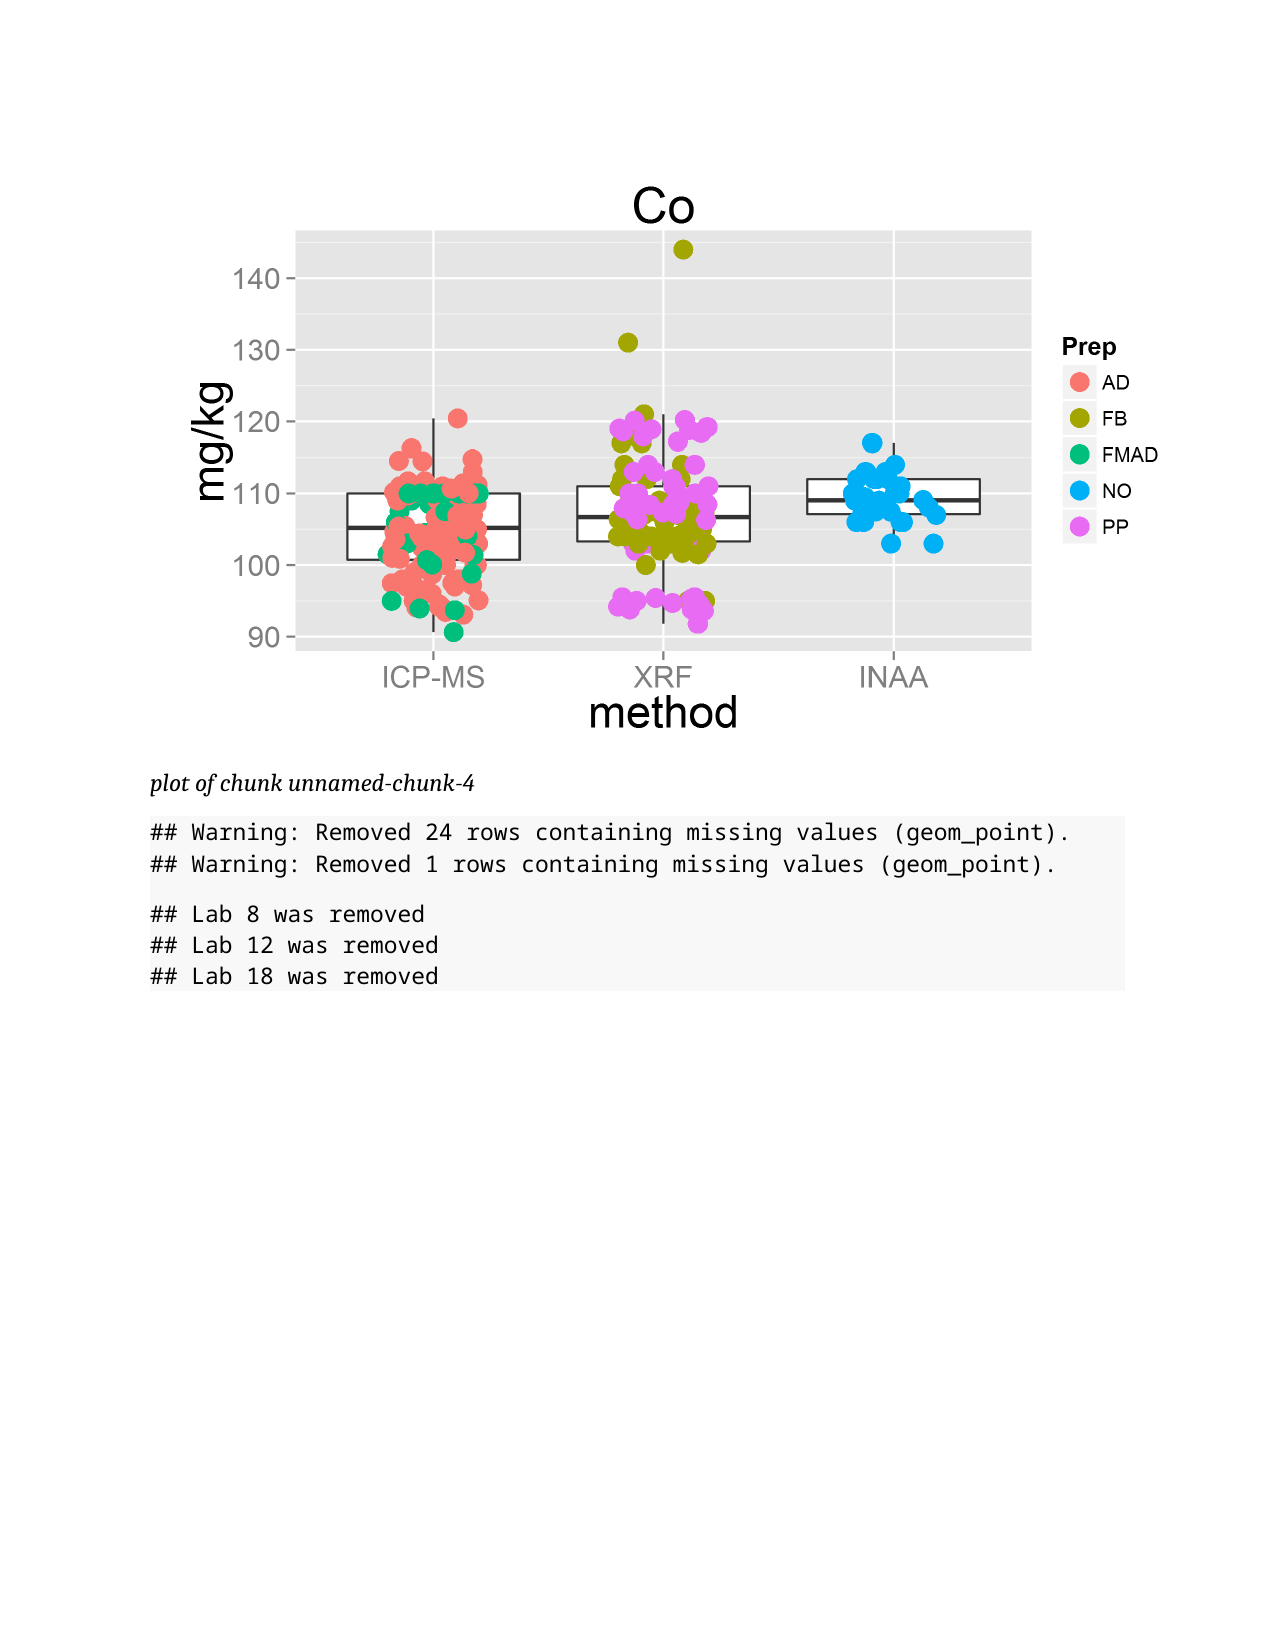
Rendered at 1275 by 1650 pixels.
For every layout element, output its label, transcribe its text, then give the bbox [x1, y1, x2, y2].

text ## Warning: Removed 24 rows containing missing values (geom_point). ## Warning: Removed 1 rows containing missing values (geom_point). [150, 816, 1125, 879]
text plot of chunk unnamed-chunk-4 [150, 769, 1125, 797]
text ## Lab 8 was removed ## Lab 12 was removed ## Lab 18 was removed [150, 897, 1125, 991]
picture [168, 150, 1221, 750]
